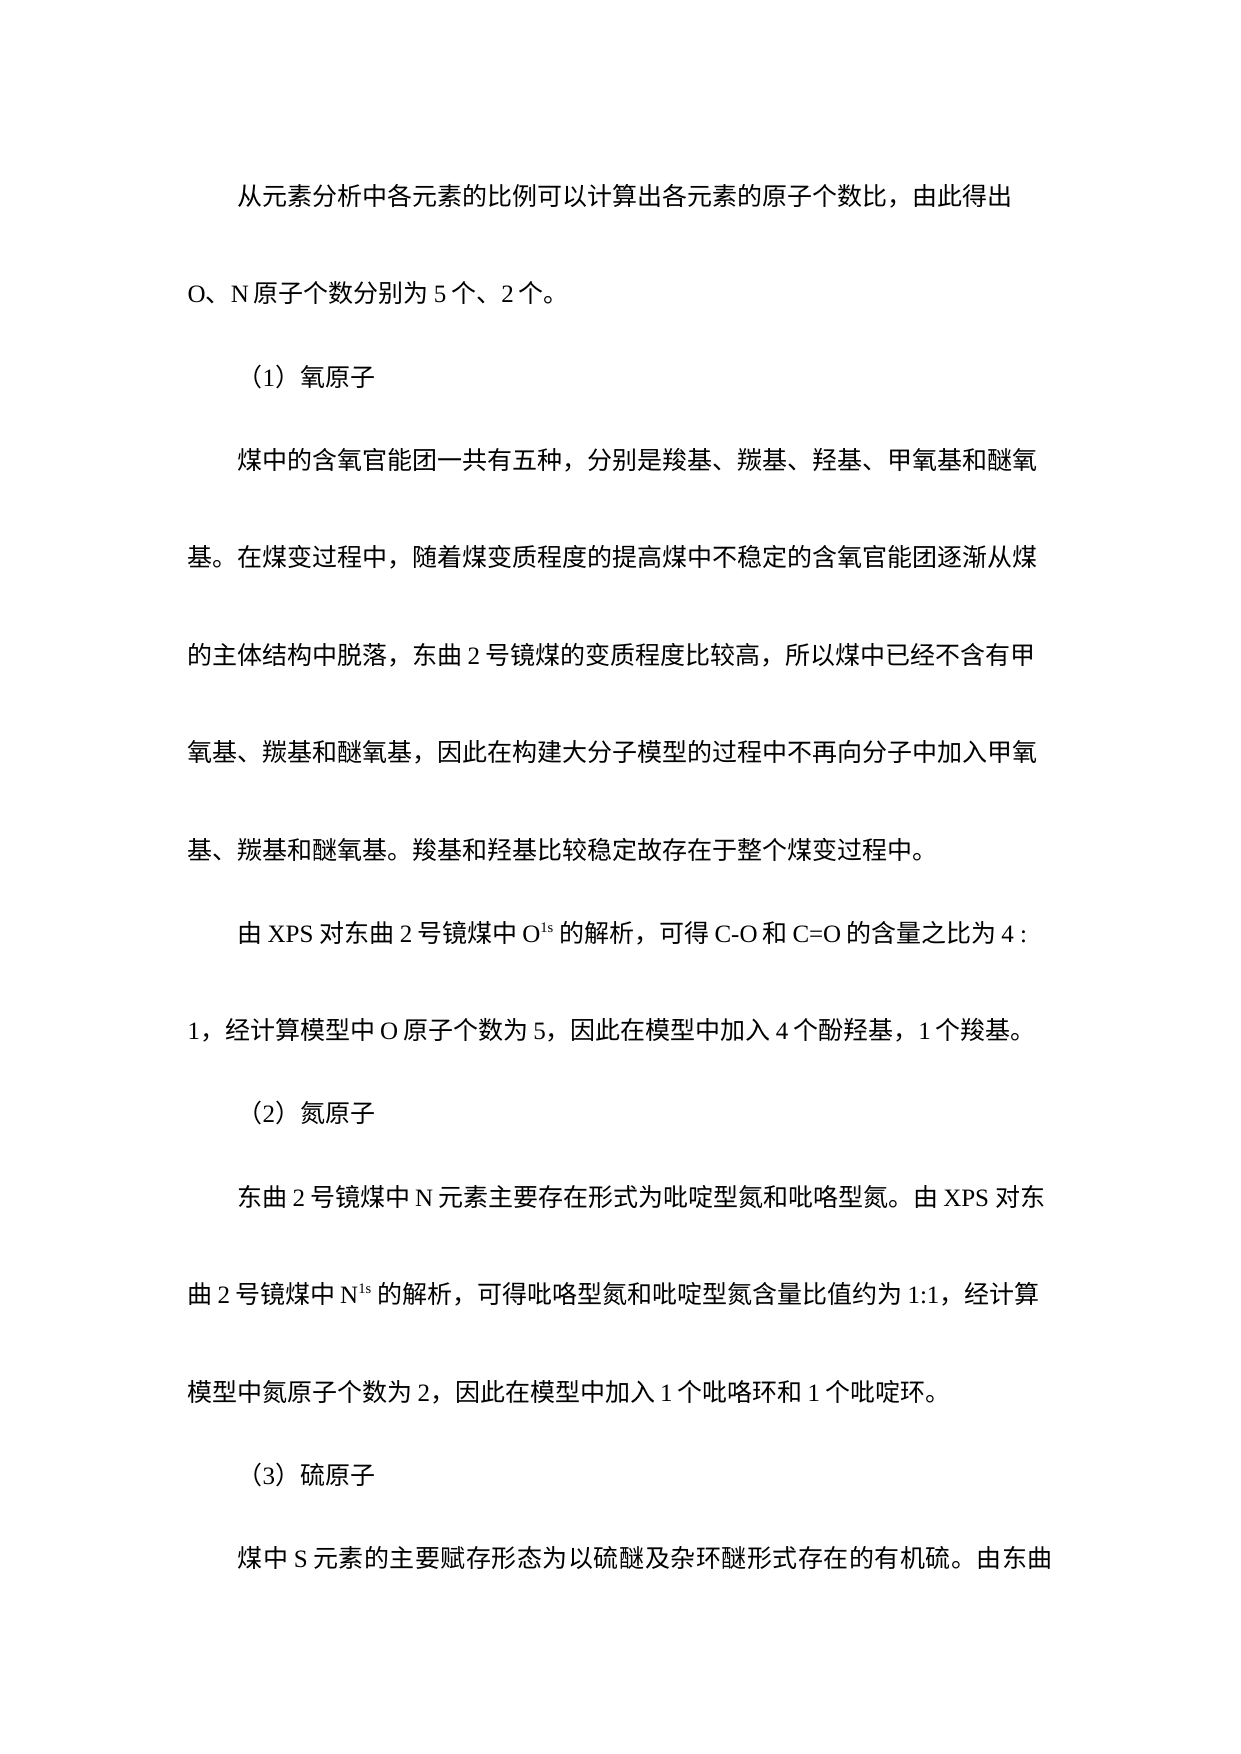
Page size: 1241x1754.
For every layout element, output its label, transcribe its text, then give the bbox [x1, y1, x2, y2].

text 由XPS 对东曲2号镜煤中O1s 的解析，可得C-O和C=O的含量之比为4 : 1，经计算模型中O原子个数为5，因此在模型中加入4个酚羟基，1个羧基。 [187, 899, 1053, 1061]
text 煤中的含氧官能团一共有五种，分别是羧基、羰基、羟基、甲氧基和醚氧基。在煤变过程中，随着煤变质程度的提高煤中不稳定的含氧官能团逐渐从煤的主体结构中脱落，东曲2号镜煤的变质程度比较高，所以煤中已经不含有甲氧基、羰基和醚氧基，因此在构建大分子模型的过程中不再向分子中加入甲氧基、羰基和醚氧基。羧基和羟基比较稳定故存在于整个煤变过程中。 [187, 426, 1053, 881]
text （1）氧原子 [187, 343, 1053, 408]
text 从元素分析中各元素的比例可以计算出各元素的原子个数比，由此得出O、N原子个数分别为5个、2个。 [187, 162, 1053, 324]
text （3）硫原子 [187, 1441, 1053, 1506]
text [187, 1524, 1053, 1589]
text 东曲2号镜煤中N元素主要存在形式为吡啶型氮和吡咯型氮。由XPS 对东曲2号镜煤中N1s 的解析，可得吡咯型氮和吡啶型氮含量比值约为1:1，经计算模型中氮原子个数为2，因此在模型中加入1个吡咯环和1个吡啶环。 [187, 1163, 1053, 1423]
text （2）氮原子 [187, 1079, 1053, 1144]
